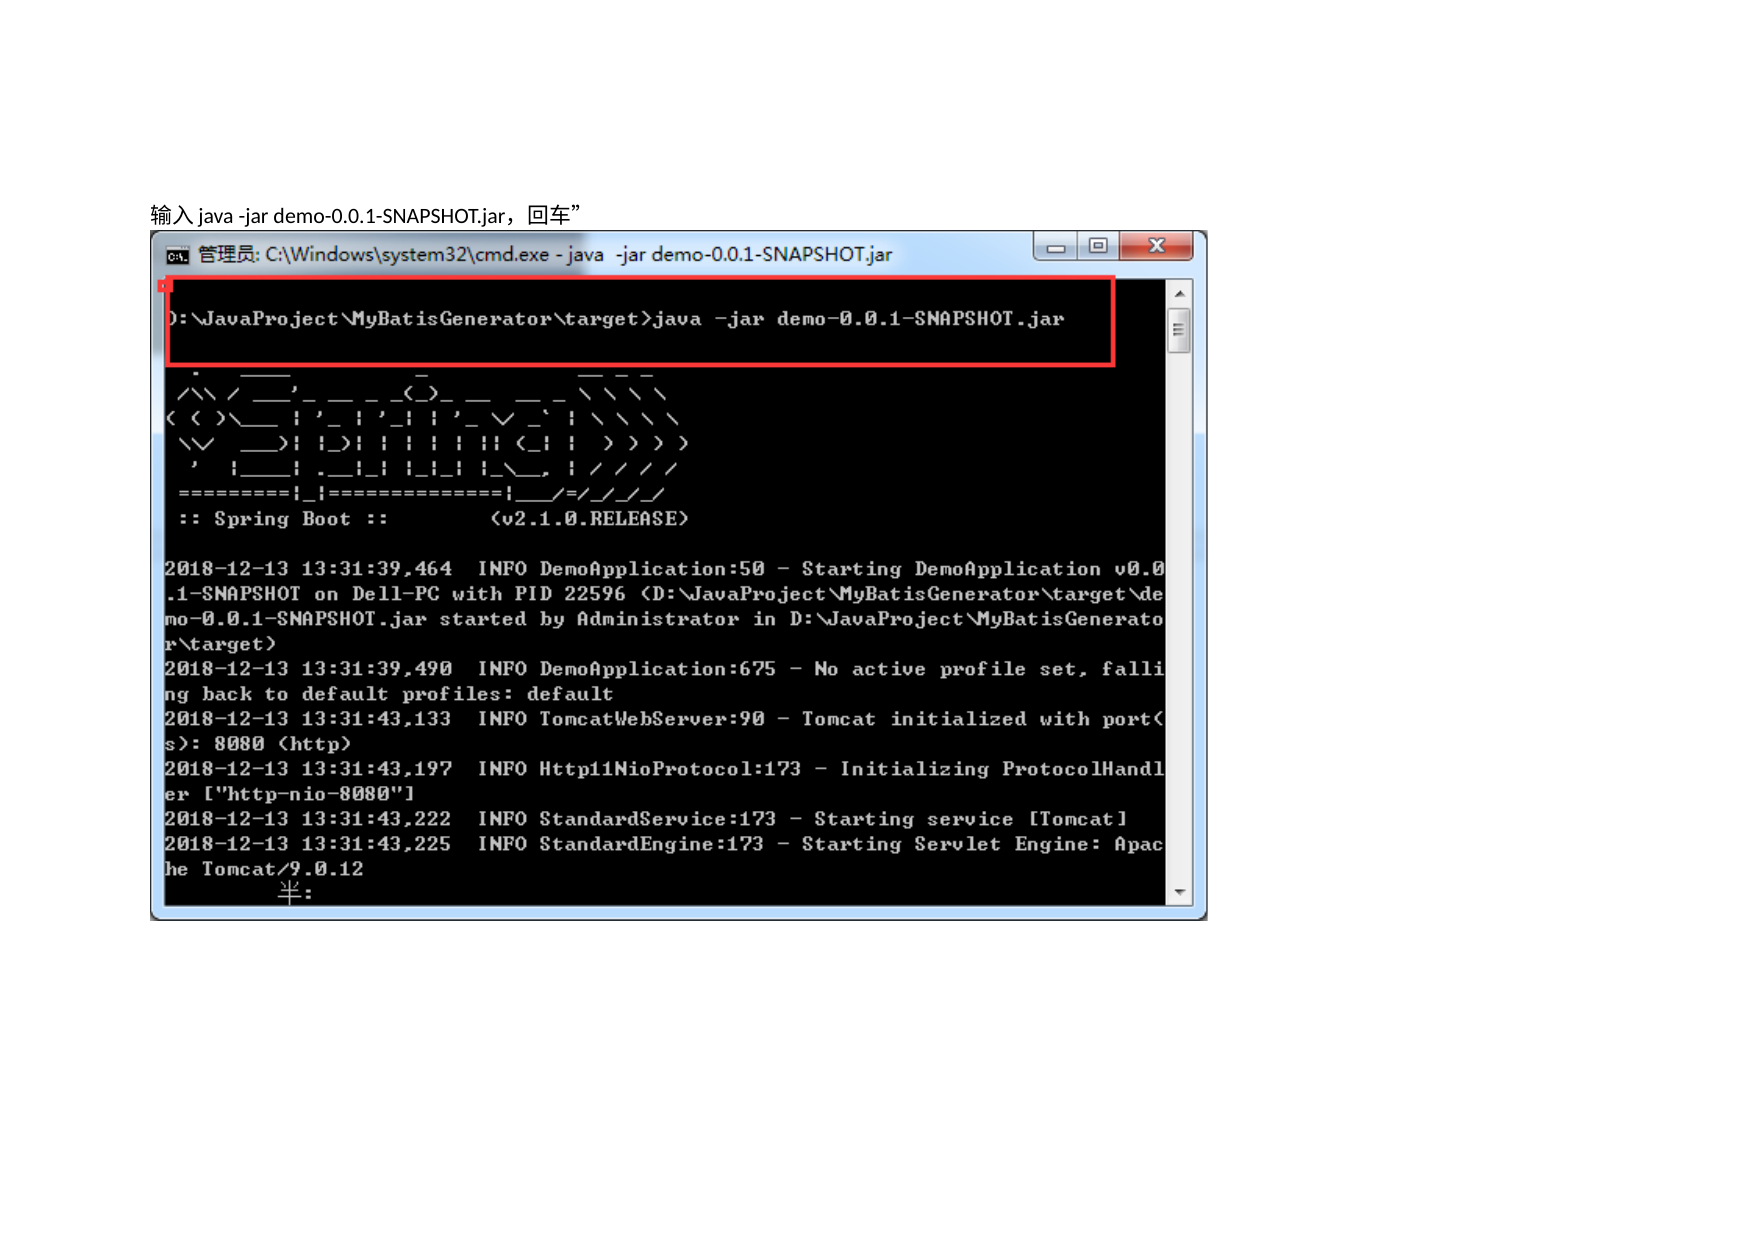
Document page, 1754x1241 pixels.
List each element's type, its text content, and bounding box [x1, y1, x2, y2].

text 输入java -jar demo-0.0.1-SNAPSHOT.jar，回车” [150, 198, 1604, 230]
picture [150, 230, 1208, 921]
